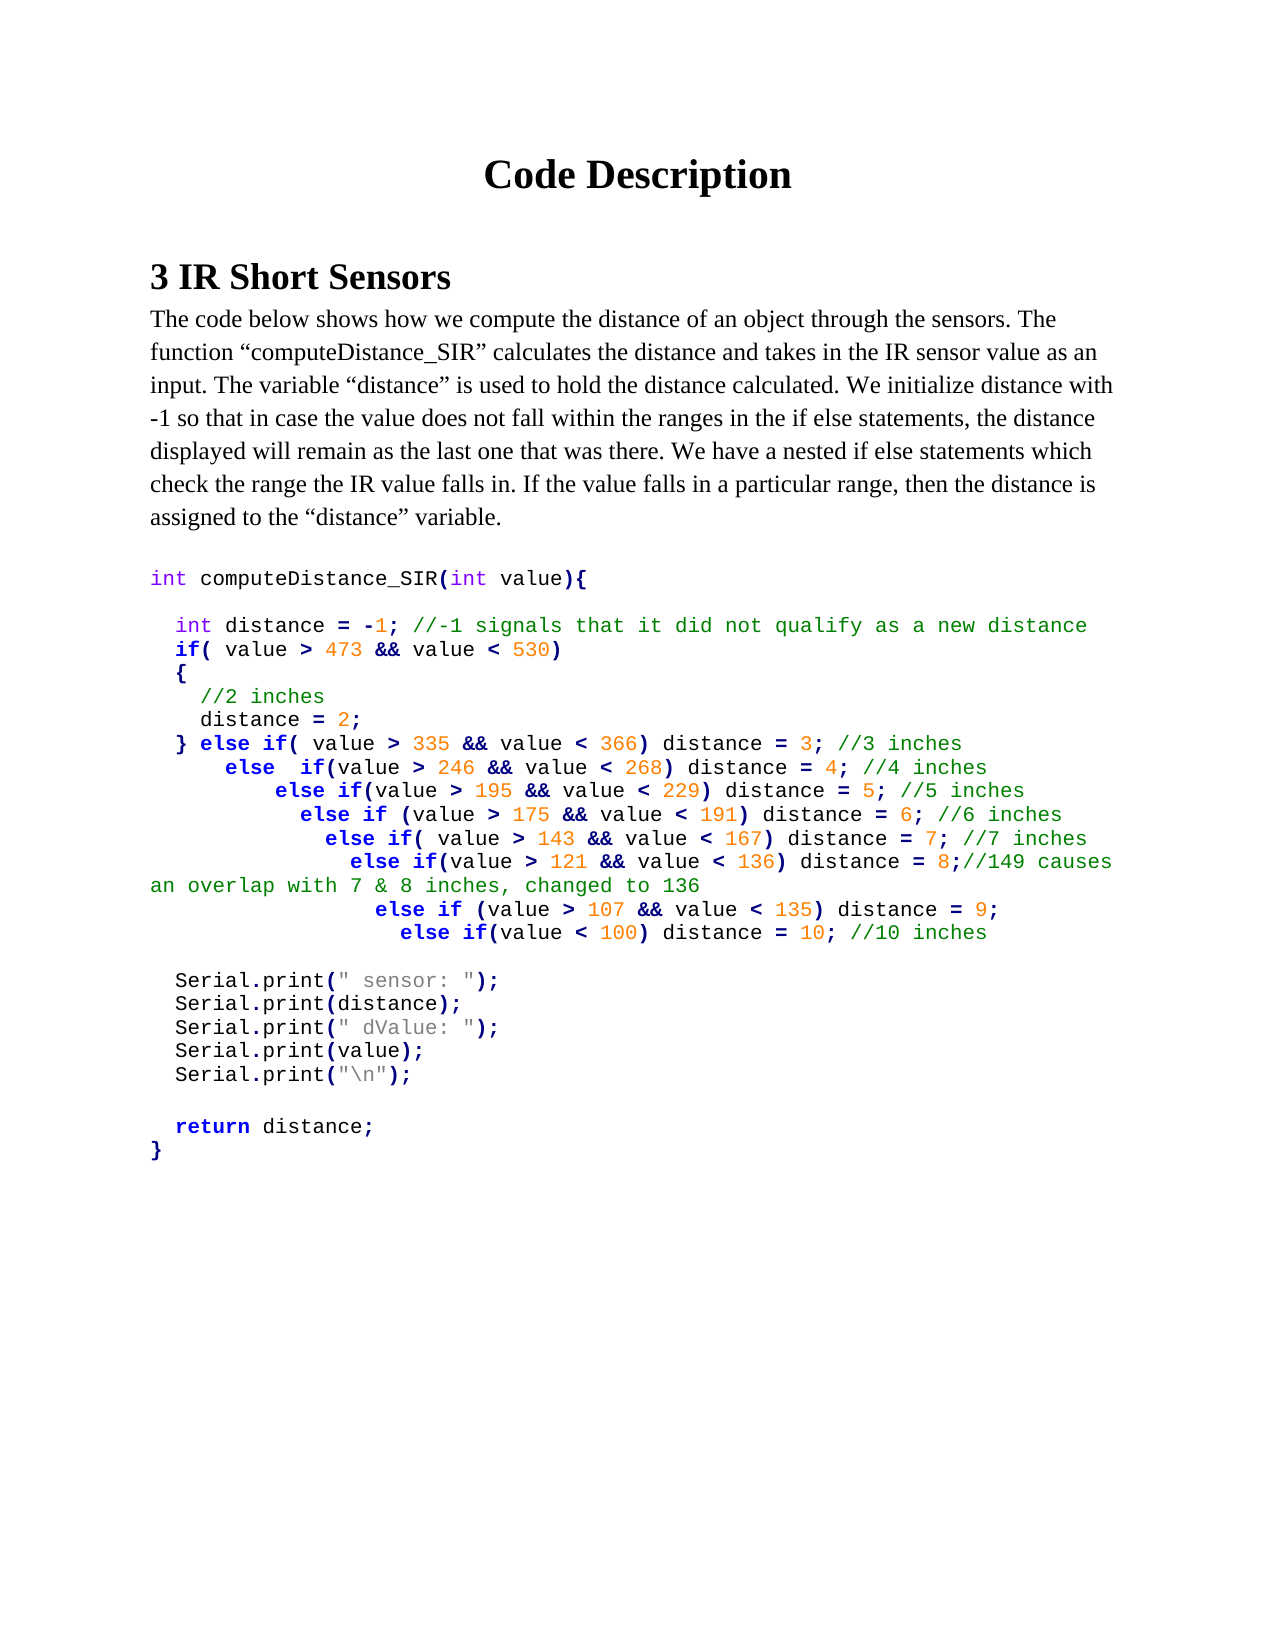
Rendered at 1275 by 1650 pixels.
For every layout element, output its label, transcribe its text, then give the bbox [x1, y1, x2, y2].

text Serial.print(value); [150, 1041, 1125, 1064]
text else if(value < 100) distance = 10; //10 inches [150, 922, 1125, 946]
text if( value > 473 && value < 530) [150, 638, 1125, 662]
text 3 IR Short Sensors [150, 255, 1125, 298]
text else if( value > 143 && value < 167) distance = 7; //7 inches [150, 828, 1125, 851]
text distance = 2; [150, 709, 1125, 733]
text { [150, 662, 1125, 686]
text else if(value > 246 && value < 268) distance = 4; //4 inches [150, 757, 1125, 780]
text } [150, 1139, 1125, 1163]
text Serial.print(distance); [150, 993, 1125, 1017]
text int distance = -1; //-1 signals that it did not qualify as a new distance [150, 615, 1125, 638]
text else if(value > 195 && value < 229) distance = 5; //5 inches [150, 780, 1125, 804]
text The code below shows how we compute the distance of an object through the sensors. The function “computeDistance_SIR” calculates the distance and takes in the IR sensor value as an input. The variable “distance” is used to hold the distance calculated. We initialize distance with -1 so that in case the value does not fall within the ranges in the if else statements, the distance displayed will remain as the last one that was there. We have a nested if else statements which check the range the IR value falls in. If the value falls in a particular range, then the distance is assigned to the “distance” variable. [150, 304, 1125, 531]
text else if(value > 121 && value < 136) distance = 8;//149 causes an overlap with 7 & 8 inches, changed to 136 [150, 851, 1125, 899]
text Serial.print("\n"); [150, 1064, 1125, 1088]
text //2 inches [150, 686, 1125, 709]
text int computeDistance_SIR(int value){ [150, 568, 1125, 591]
text else if (value > 107 && value < 135) distance = 9; [150, 899, 1125, 922]
text Serial.print(" sensor: "); [150, 969, 1125, 993]
text Serial.print(" dValue: "); [150, 1017, 1125, 1041]
text } else if( value > 335 && value < 366) distance = 3; //3 inches [150, 733, 1125, 757]
text else if (value > 175 && value < 191) distance = 6; //6 inches [150, 804, 1125, 828]
text return distance; [150, 1116, 1125, 1139]
text Code Description [150, 150, 1125, 198]
